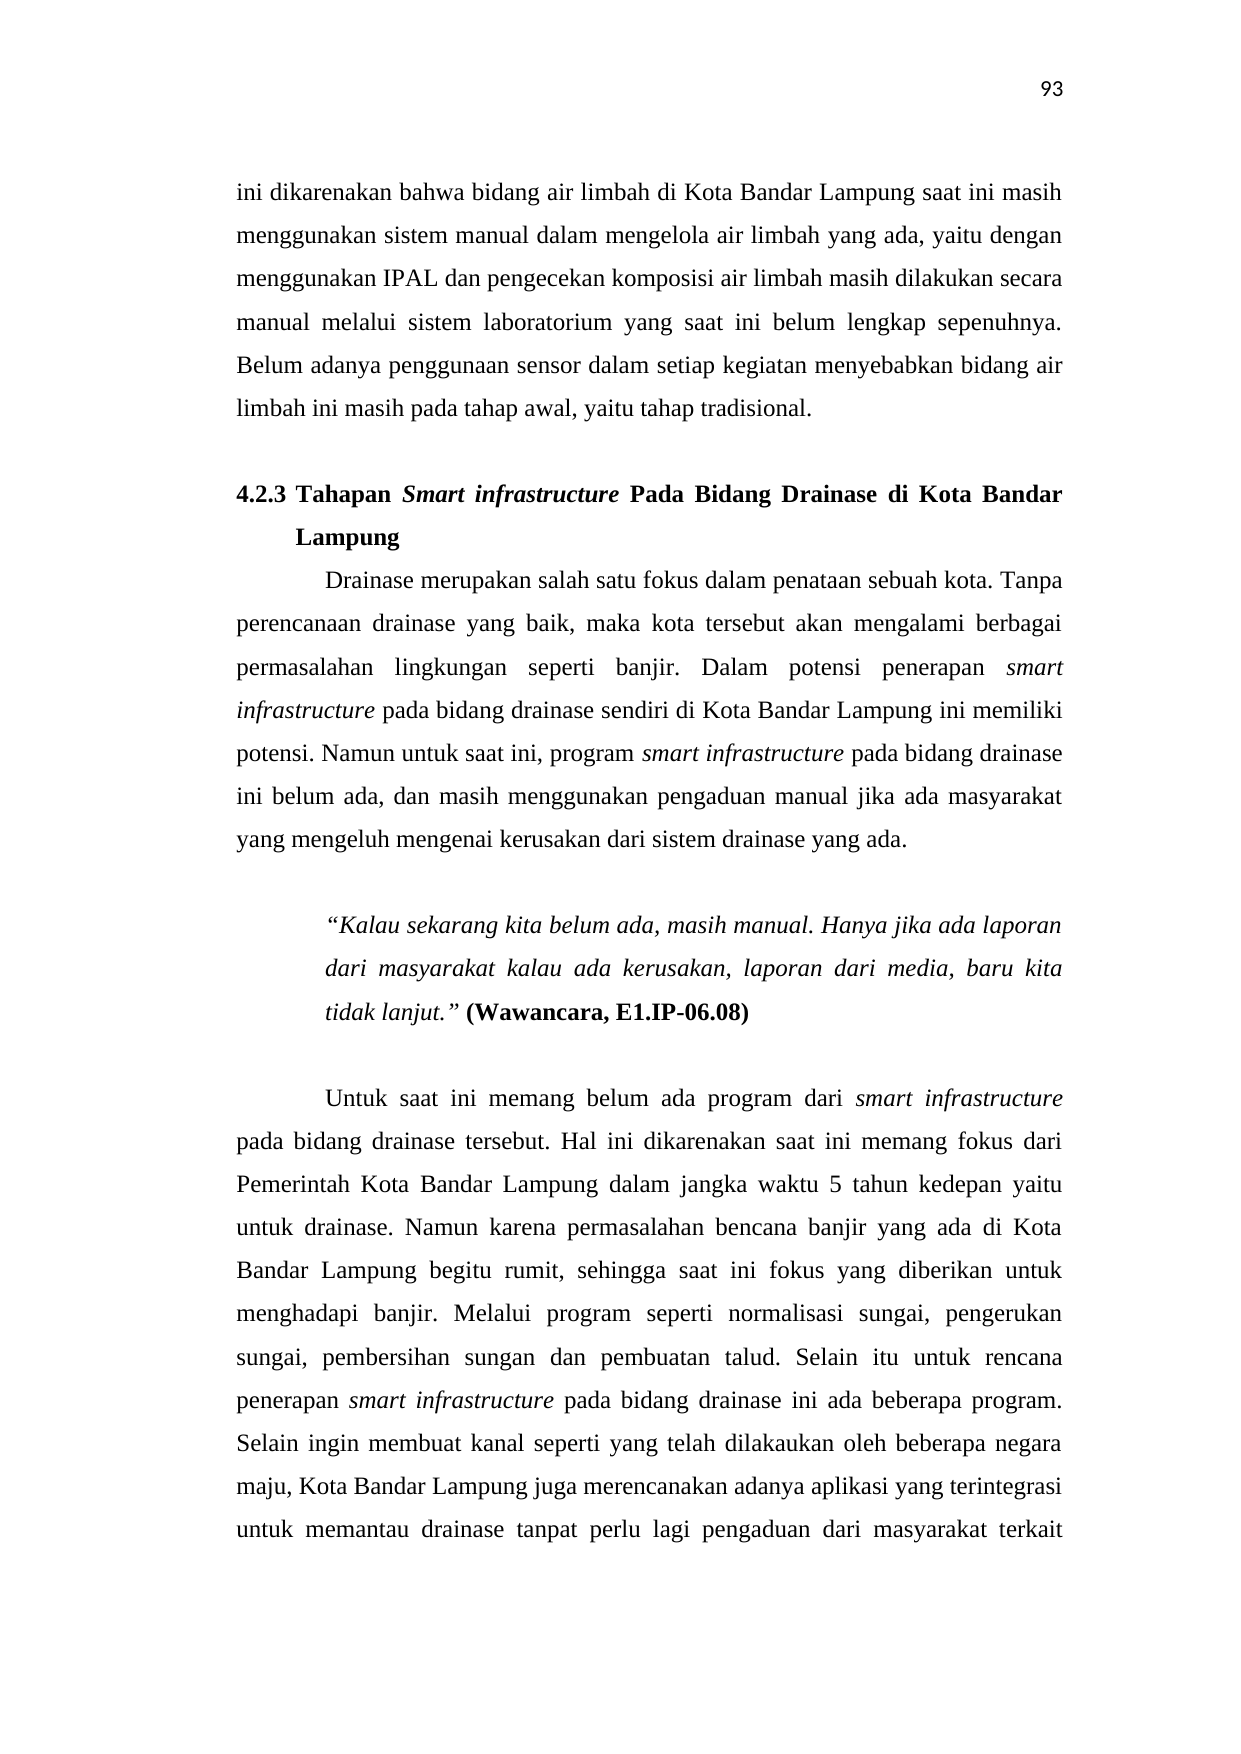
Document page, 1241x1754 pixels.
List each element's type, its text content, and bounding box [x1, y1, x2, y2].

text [236, 177, 1063, 422]
text “Kalau sekarang kita belum ada, masih manual. Hanya jika ada laporan dari masyarakat kalau ada kerusakan, laporan dari media, baru kita tidak lanjut.” (Wawancara, E1.IP-06.08) [325, 910, 1063, 1025]
subtitle Tahapan Smart infrastructure Pada Bidang Drainase di Kota Bandar Lampung [236, 479, 1063, 551]
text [236, 1083, 1063, 1543]
text Drainase merupakan salah satu fokus dalam penataan sebuah kota. Tanpa perencanaan drainase yang baik, maka kota tersebut akan mengalami berbagai permasalahan lingkungan seperti banjir. Dalam potensi penerapan smart infrastructure pada bidang drainase sendiri di Kota Bandar Lampung ini memiliki potensi. Namun untuk saat ini, program smart infrastructure pada bidang drainase ini belum ada, dan masih menggunakan pengaduan manual jika ada masyarakat yang mengeluh mengenai kerusakan dari sistem drainase yang ada. [236, 565, 1063, 853]
